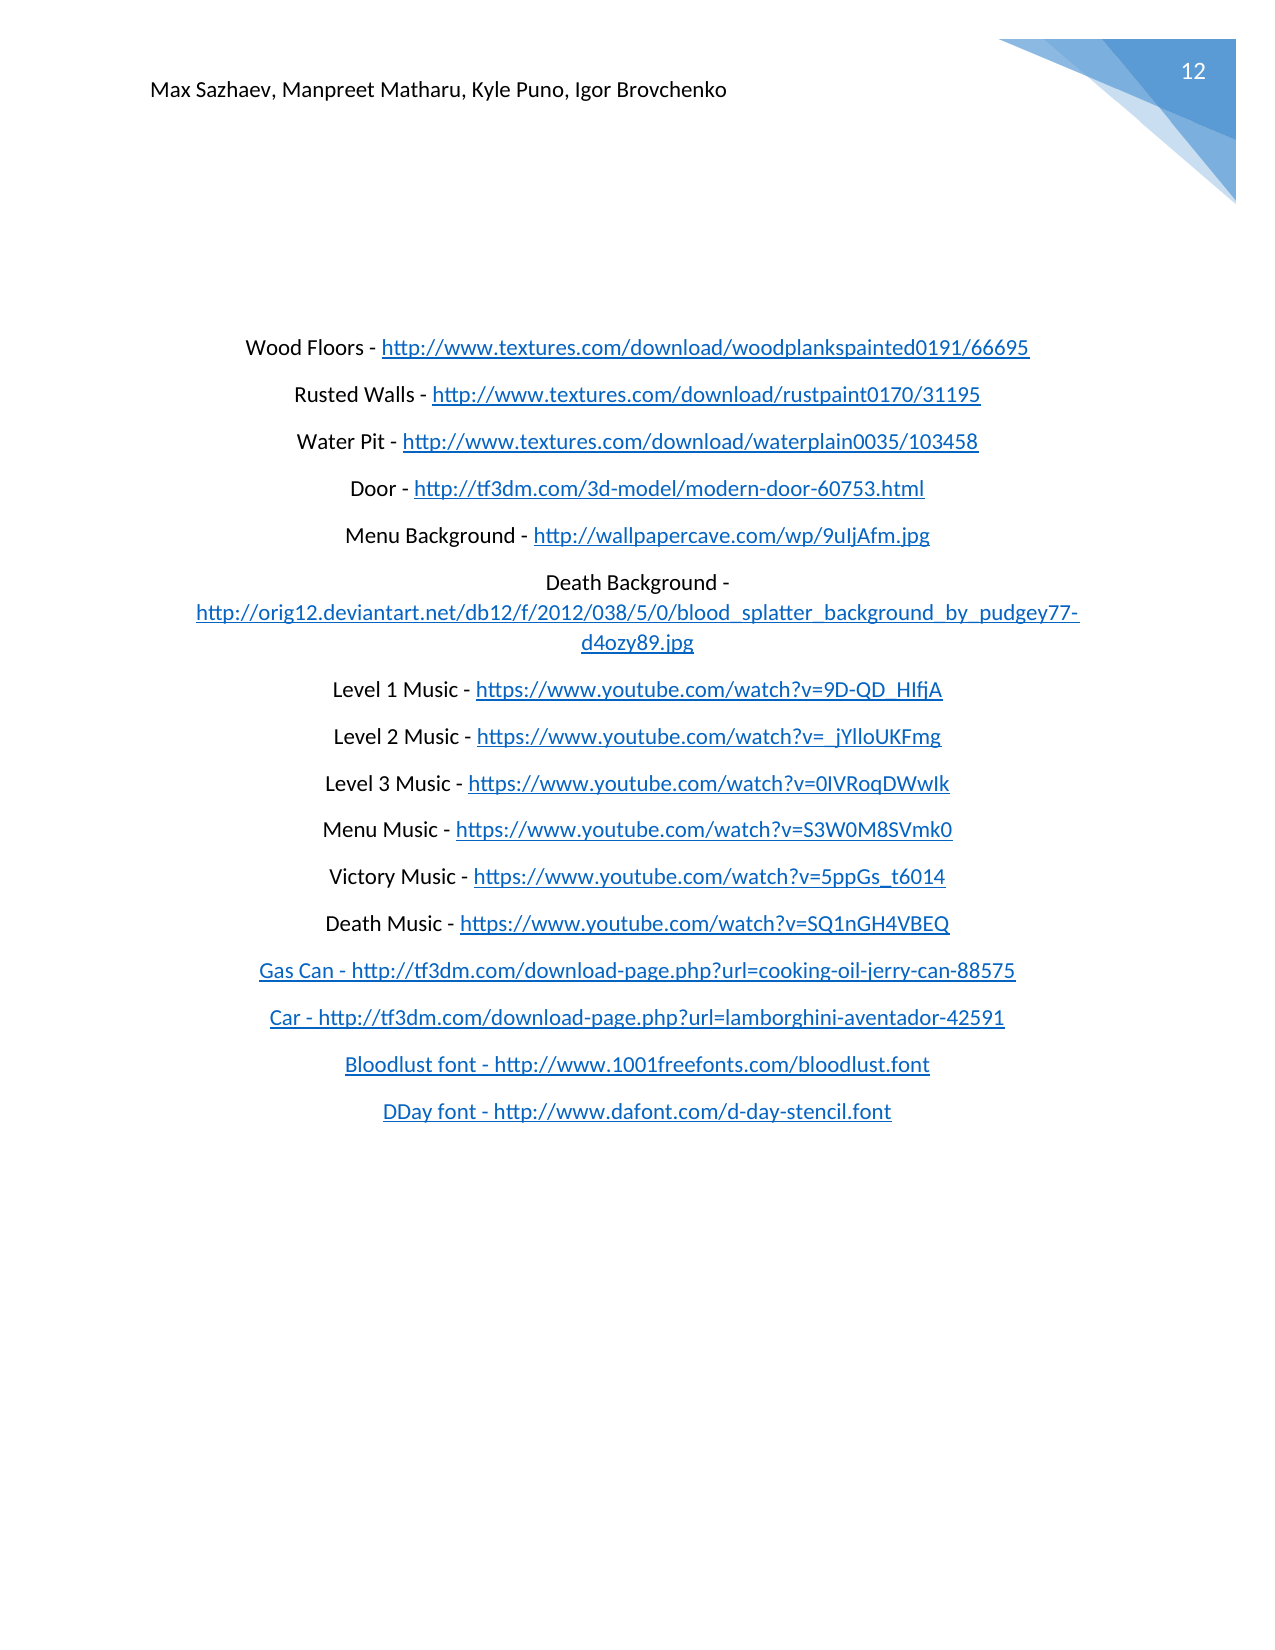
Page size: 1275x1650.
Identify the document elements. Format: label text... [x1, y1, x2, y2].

text Gas Can - http://tf3dm.com/download-page.php?url=cooking-oil-jerry-can-88575 [150, 956, 1125, 984]
text Level 3 Music - https://www.youtube.com/watch?v=0IVRoqDWwIk [150, 769, 1125, 797]
text Victory Music - https://www.youtube.com/watch?v=5ppGs_t6014 [150, 862, 1125, 891]
text Level 1 Music - https://www.youtube.com/watch?v=9D-QD_HIfjA [150, 675, 1125, 703]
text Door - http://tf3dm.com/3d-model/modern-door-60753.html [150, 474, 1125, 502]
text Bloodlust font - http://www.1001freefonts.com/bloodlust.font [150, 1050, 1125, 1078]
text Level 2 Music - https://www.youtube.com/watch?v=_jYlloUKFmg [150, 722, 1125, 750]
text Death Music - https://www.youtube.com/watch?v=SQ1nGH4VBEQ [150, 909, 1125, 937]
text Rusted Walls - http://www.textures.com/download/rustpaint0170/31195 [150, 380, 1125, 408]
picture [997, 39, 1236, 205]
text Car - http://tf3dm.com/download-page.php?url=lamborghini-aventador-42591 [150, 1003, 1125, 1031]
text Water Pit - http://www.textures.com/download/waterplain0035/103458 [150, 427, 1125, 455]
text DDay font - http://www.dafont.com/d-day-stencil.font [150, 1097, 1125, 1125]
text Menu Music - https://www.youtube.com/watch?v=S3W0M8SVmk0 [150, 816, 1125, 844]
text Death Background - http://orig12.deviantart.net/db12/f/2012/038/5/0/blood_splatter_background_by_pudgey77-d4ozy89.jpg [150, 568, 1125, 656]
text Menu Background - http://wallpapercave.com/wp/9uIjAfm.jpg [150, 521, 1125, 549]
text Wood Floors - http://www.textures.com/download/woodplankspainted0191/66695 [150, 333, 1125, 361]
